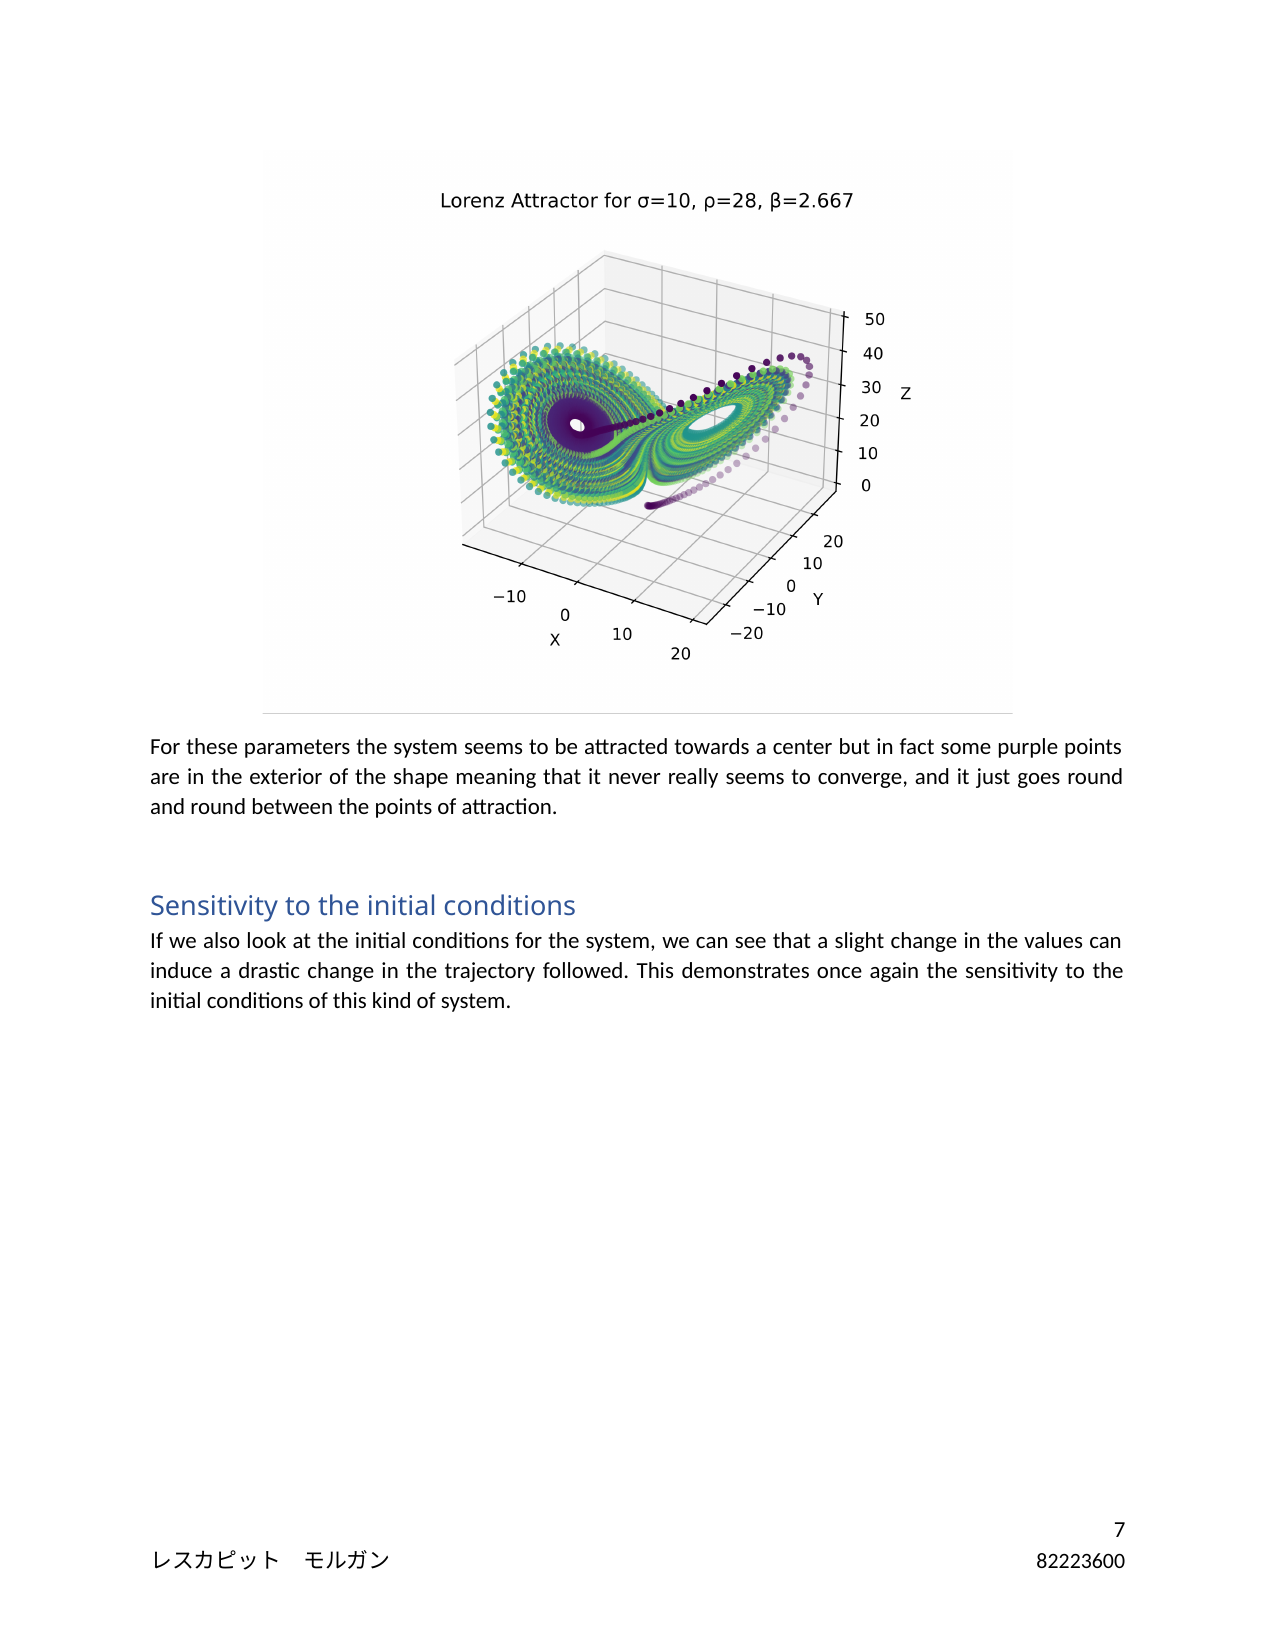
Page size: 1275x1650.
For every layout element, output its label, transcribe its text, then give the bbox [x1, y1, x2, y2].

text For these parameters the system seems to be attracted towards a center but in fact some purple points are in the exterior of the shape meaning that it never really seems to converge, and it just goes round and round between the points of attraction. [150, 732, 1125, 820]
picture [262, 150, 1013, 714]
text If we also look at the initial conditions for the system, we can see that a slight change in the values can induce a drastic change in the trajectory followed. This demonstrates once again the sensitivity to the initial conditions of this kind of system. [150, 926, 1125, 1014]
subtitle Sensitivity to the initial conditions [150, 886, 1125, 923]
